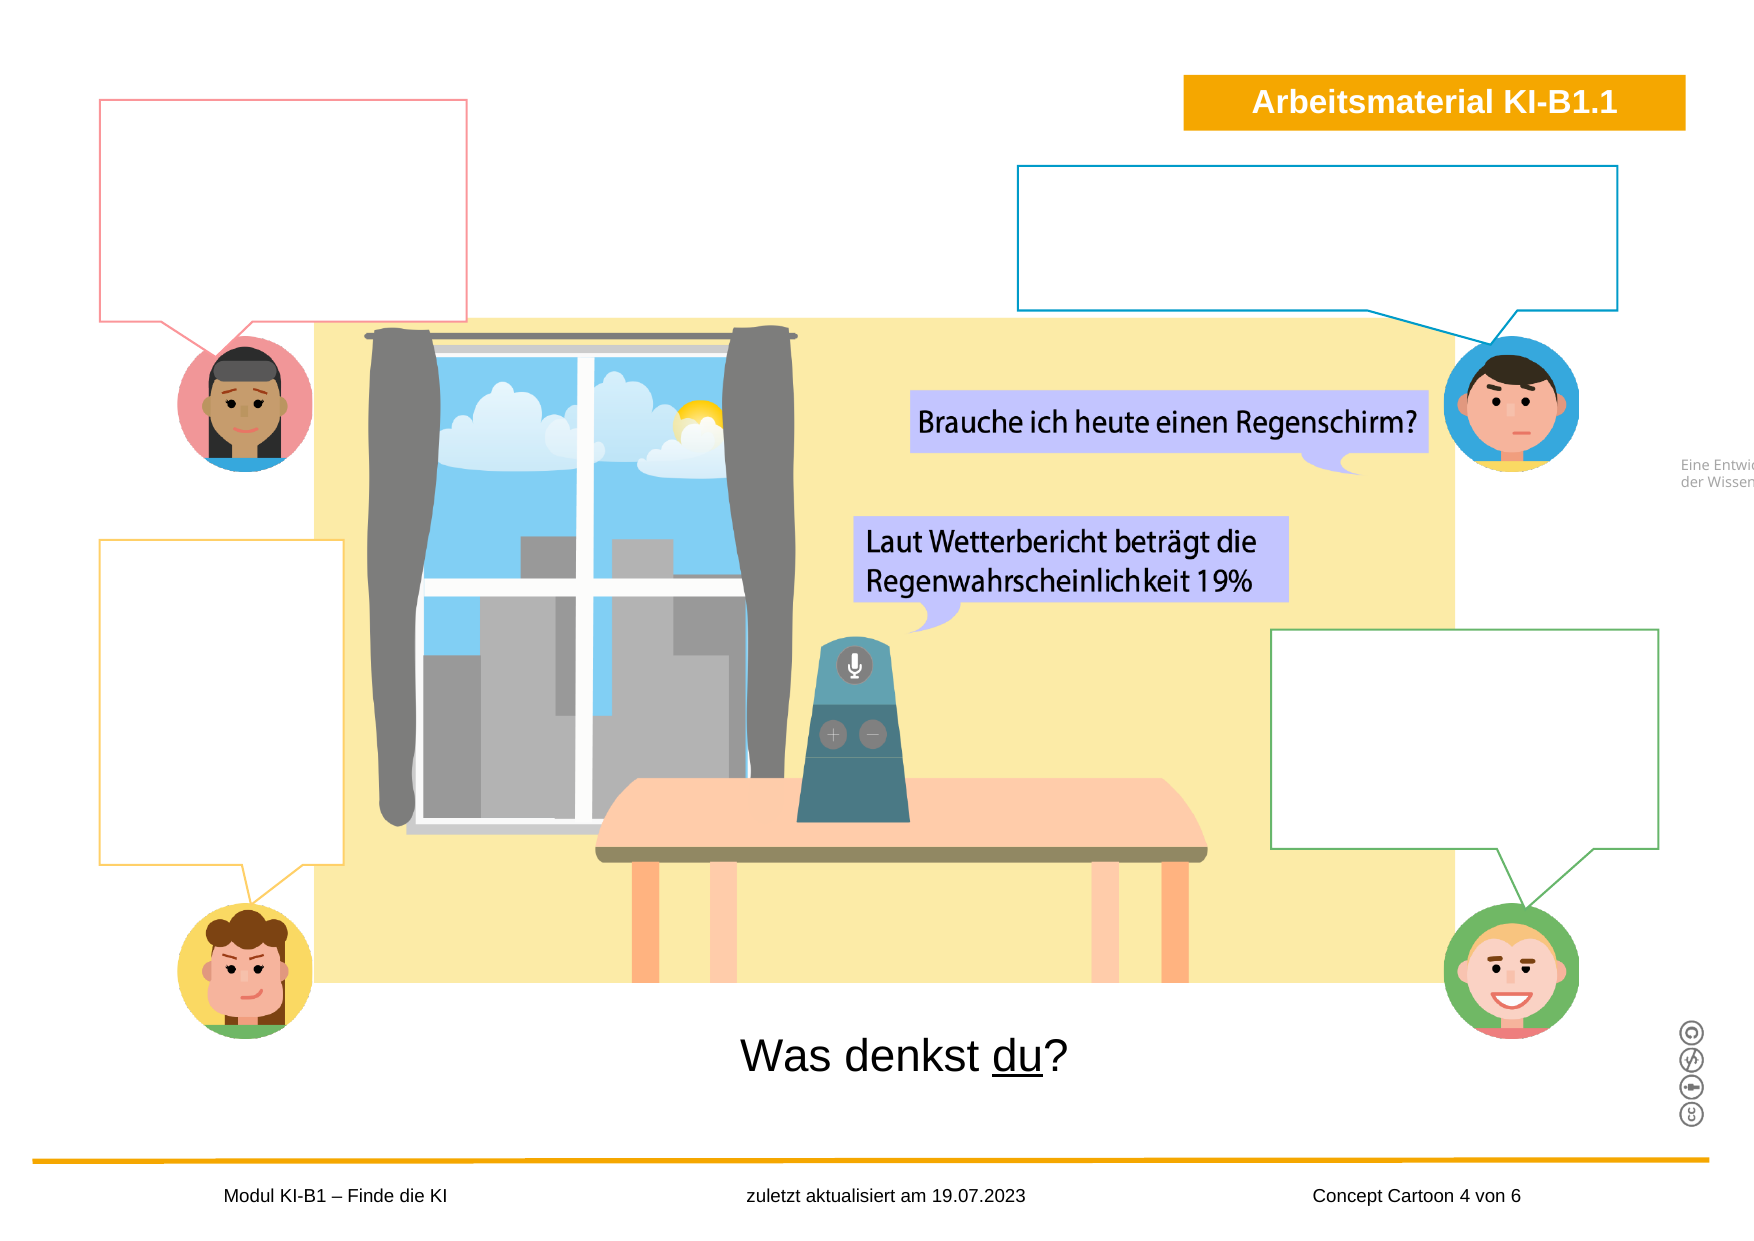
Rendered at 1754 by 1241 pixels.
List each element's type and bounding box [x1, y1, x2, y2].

picture [177, 316, 1579, 1039]
